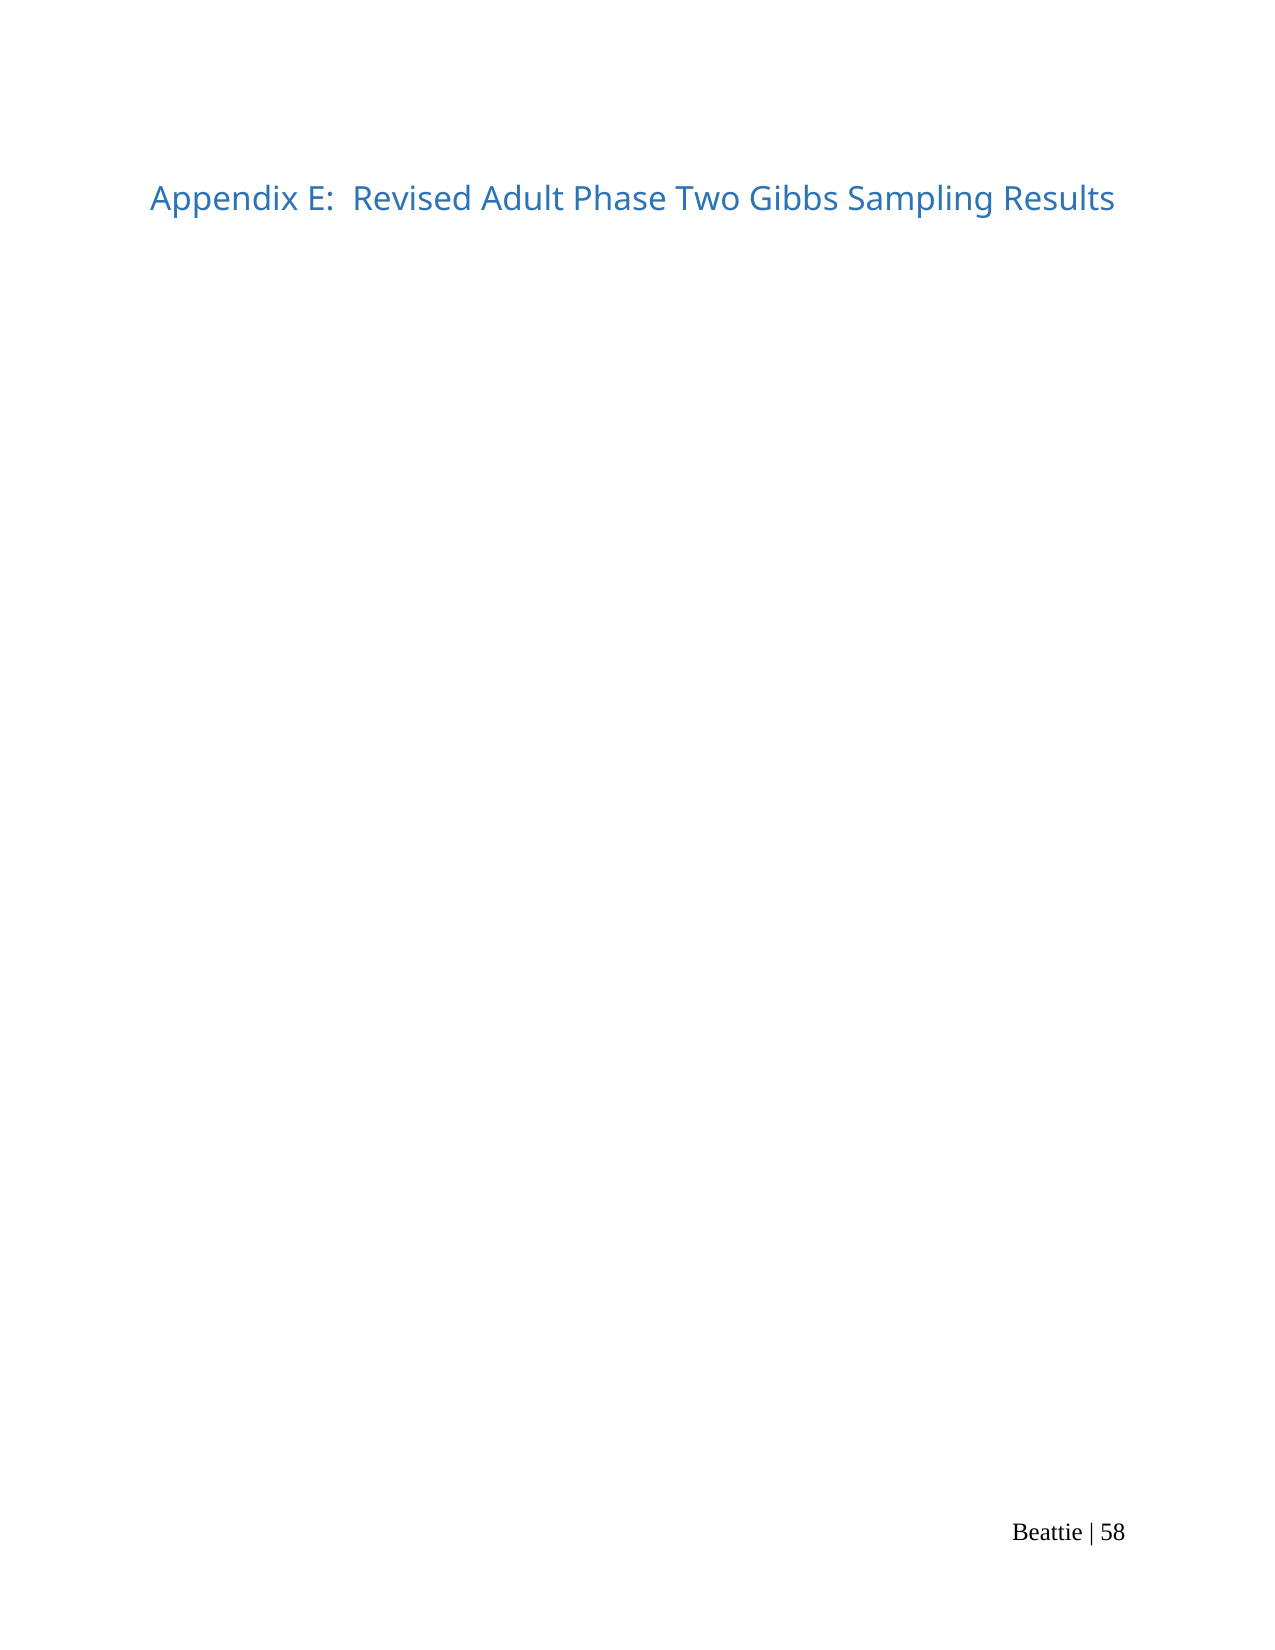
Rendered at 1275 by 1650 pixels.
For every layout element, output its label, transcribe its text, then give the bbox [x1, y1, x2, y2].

subtitle Appendix E: Revised Adult Phase Two Gibbs Sampling Results [150, 175, 1125, 220]
